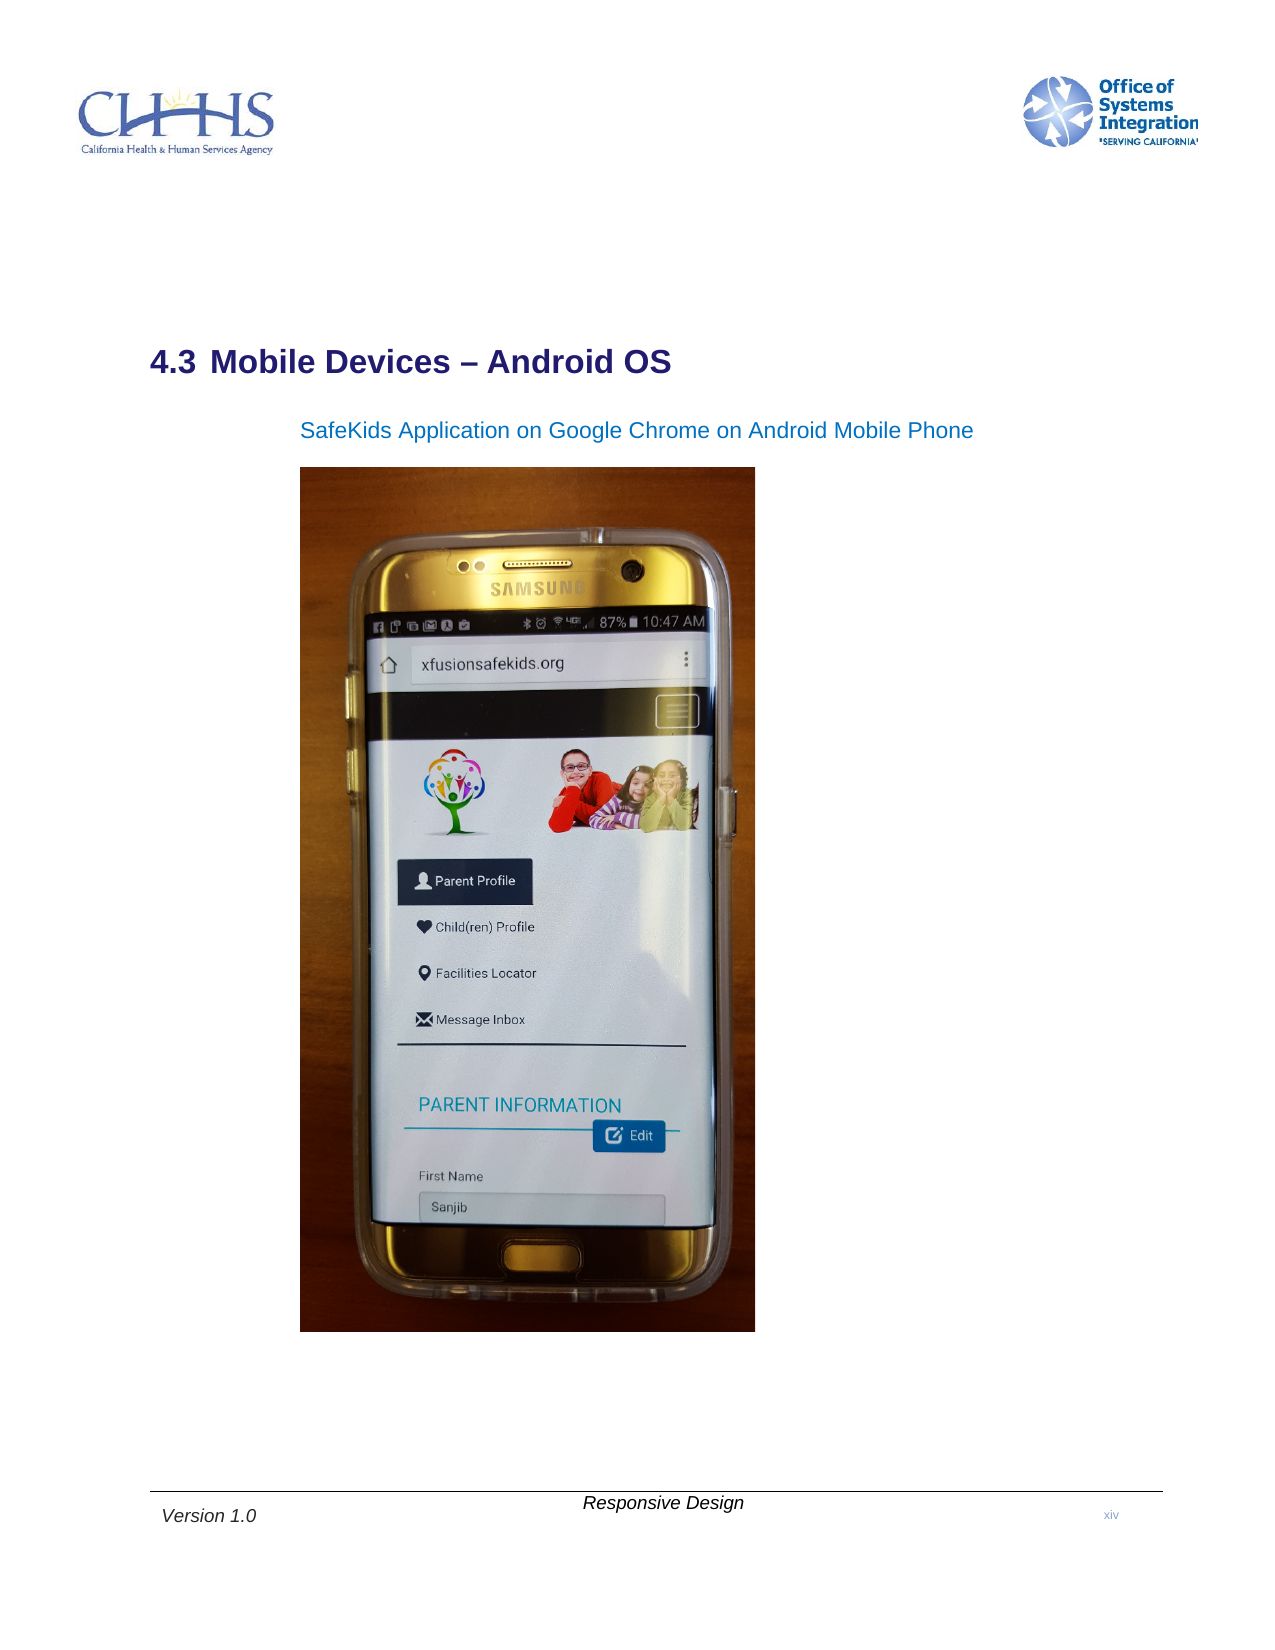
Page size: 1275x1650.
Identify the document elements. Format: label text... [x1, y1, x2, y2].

subtitle Mobile Devices – Android OS [150, 342, 1125, 381]
text SafeKids Application on Google Chrome on Android Mobile Phone [225, 417, 1125, 443]
picture [300, 467, 755, 1332]
picture [1021, 75, 1198, 149]
picture [75, 87, 277, 156]
